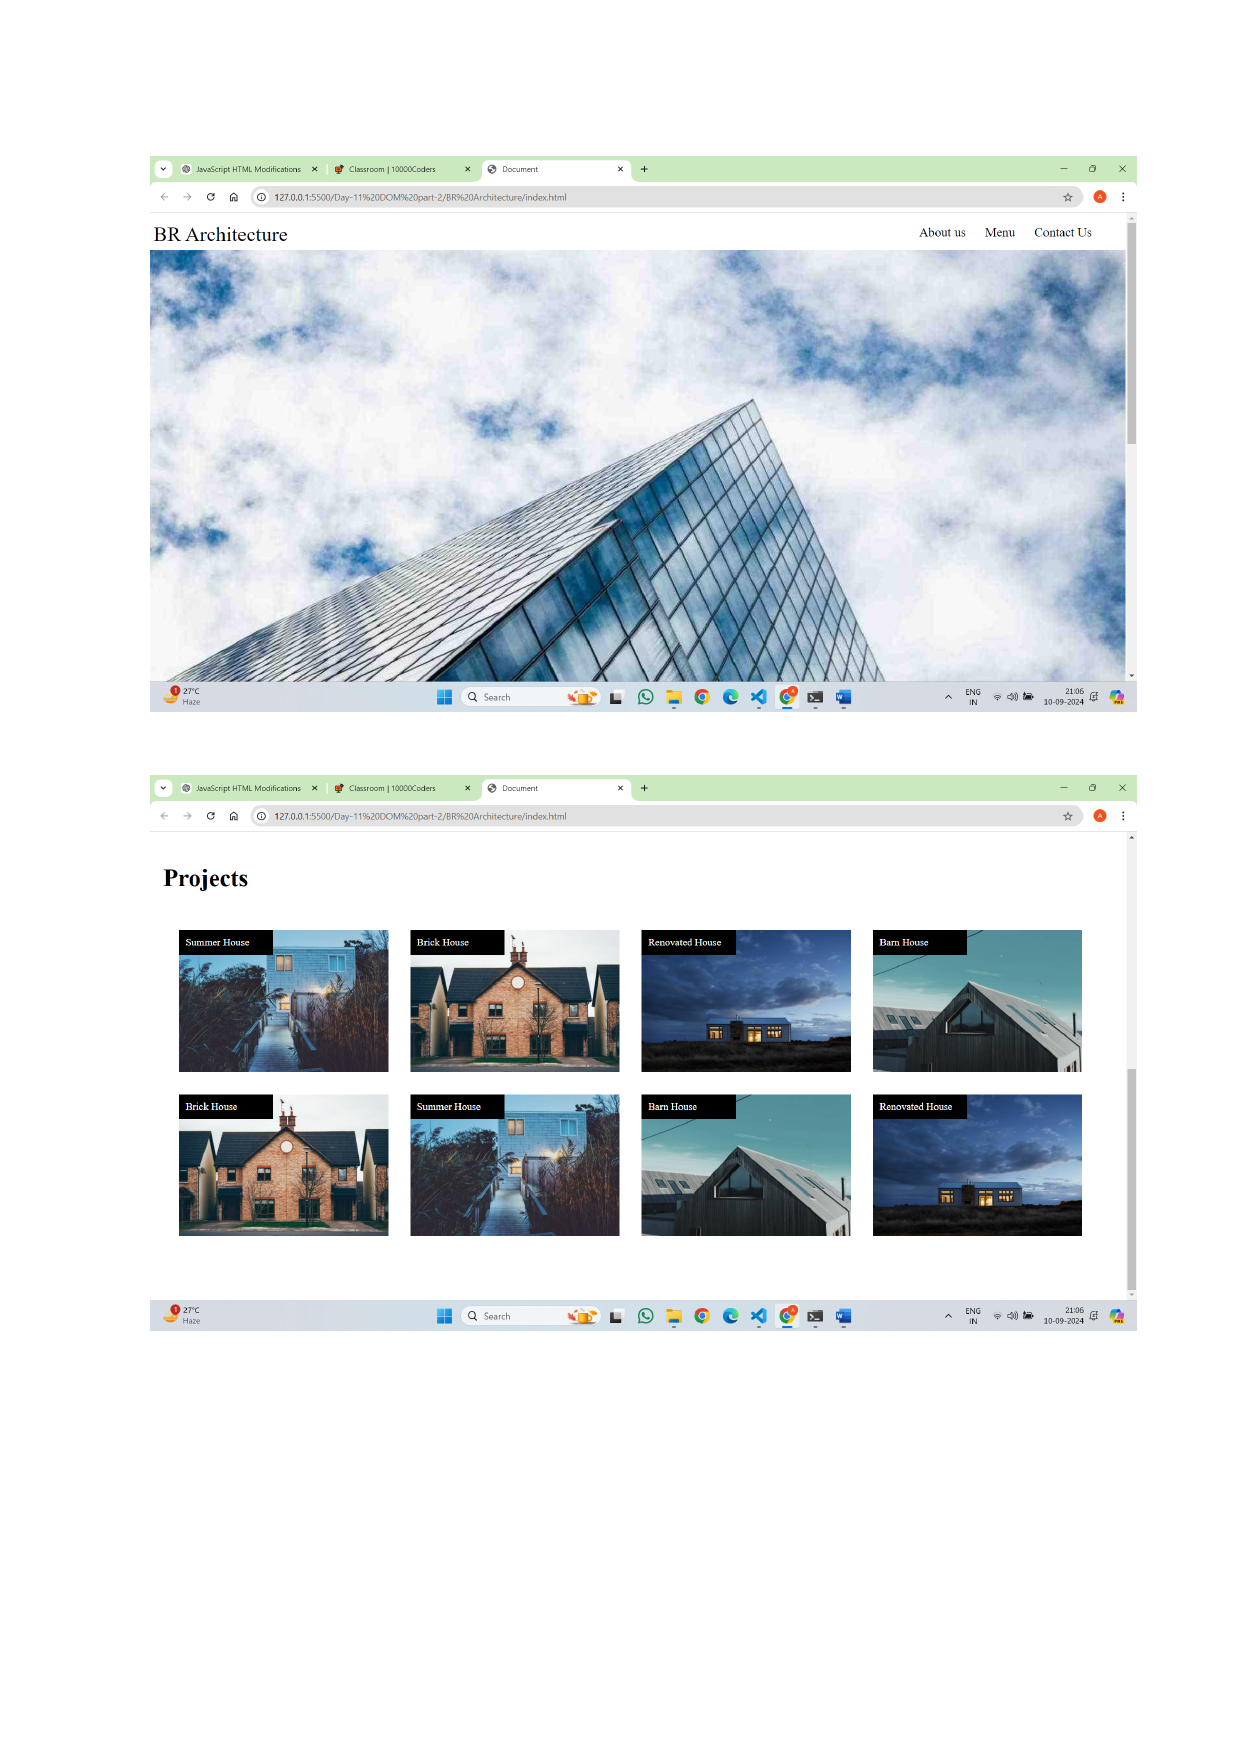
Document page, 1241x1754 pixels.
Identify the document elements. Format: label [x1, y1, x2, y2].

picture [150, 775, 1137, 1331]
picture [150, 156, 1137, 712]
